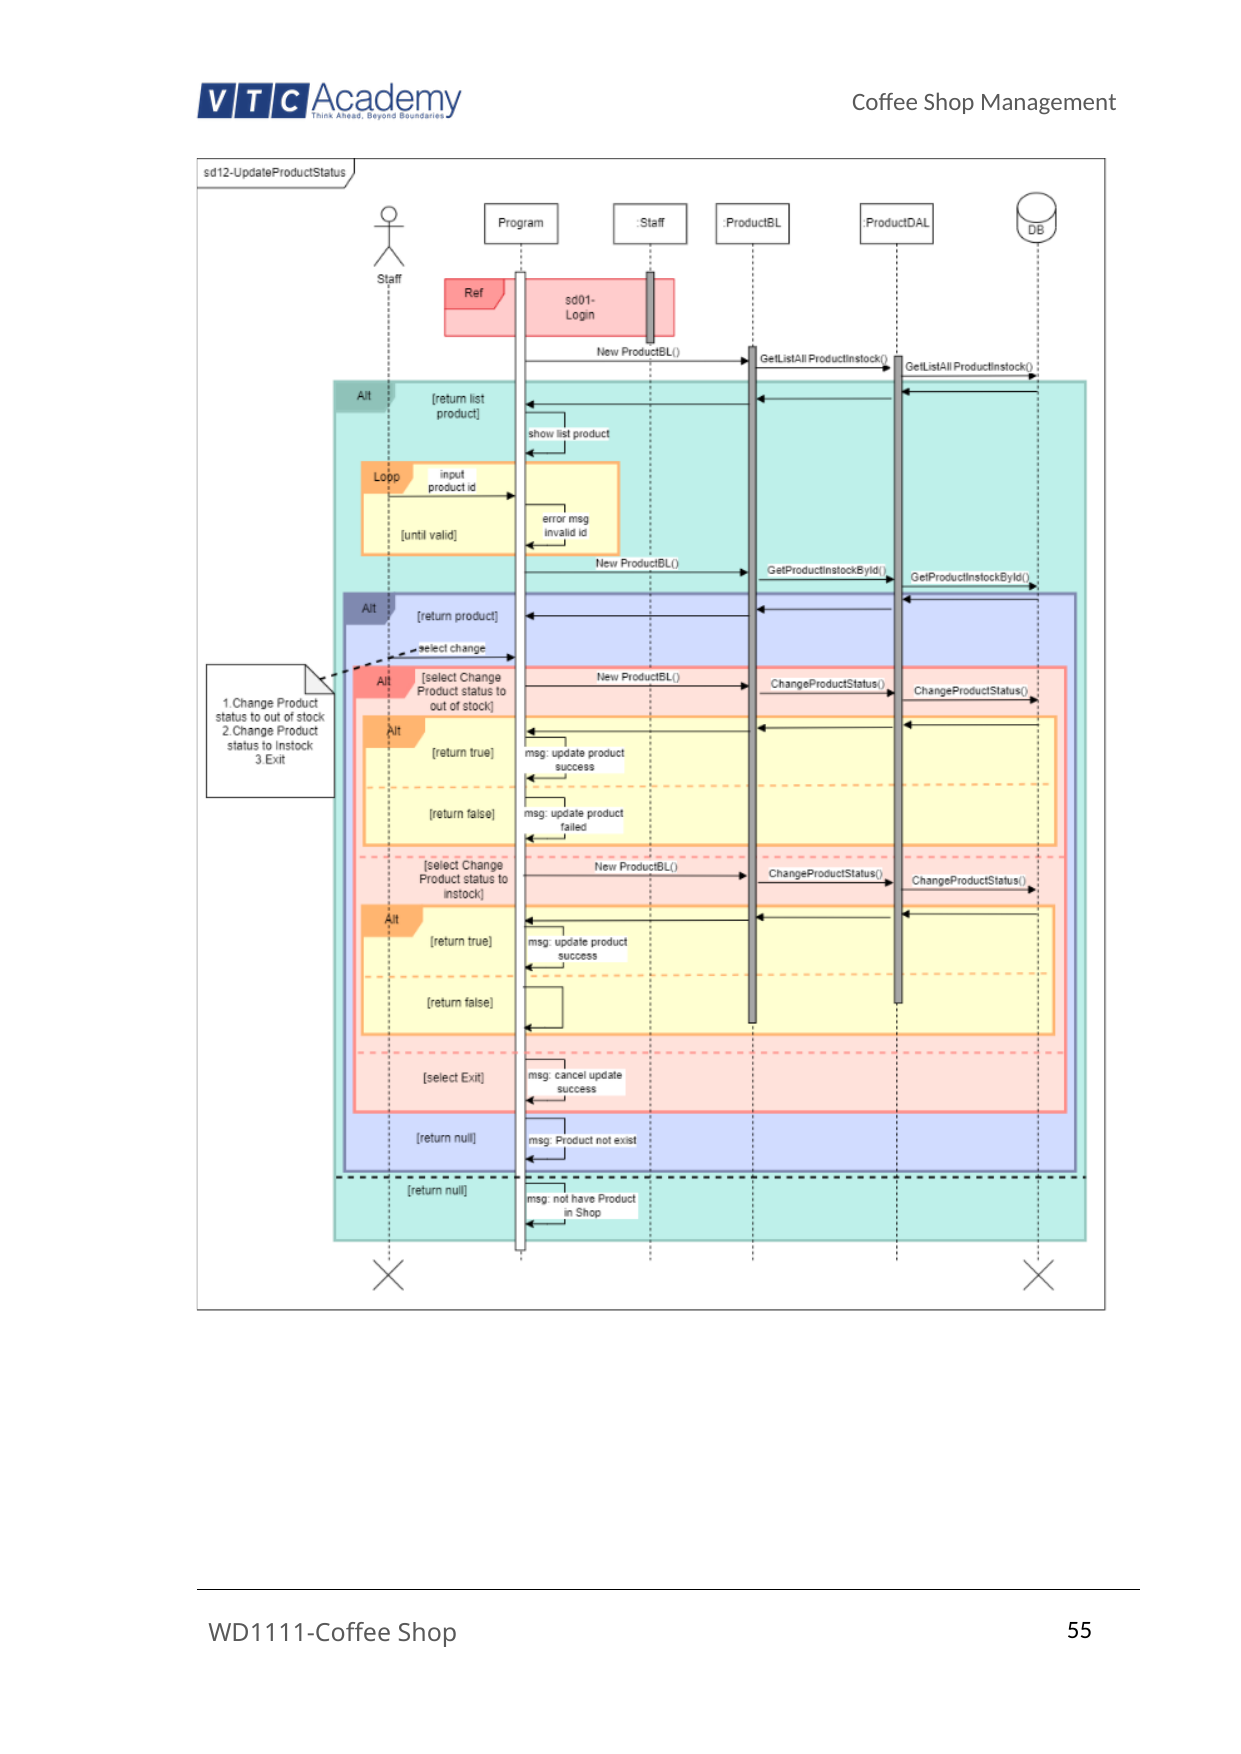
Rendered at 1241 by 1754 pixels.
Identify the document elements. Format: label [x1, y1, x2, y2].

picture [188, 75, 471, 128]
picture [196, 158, 1111, 1315]
